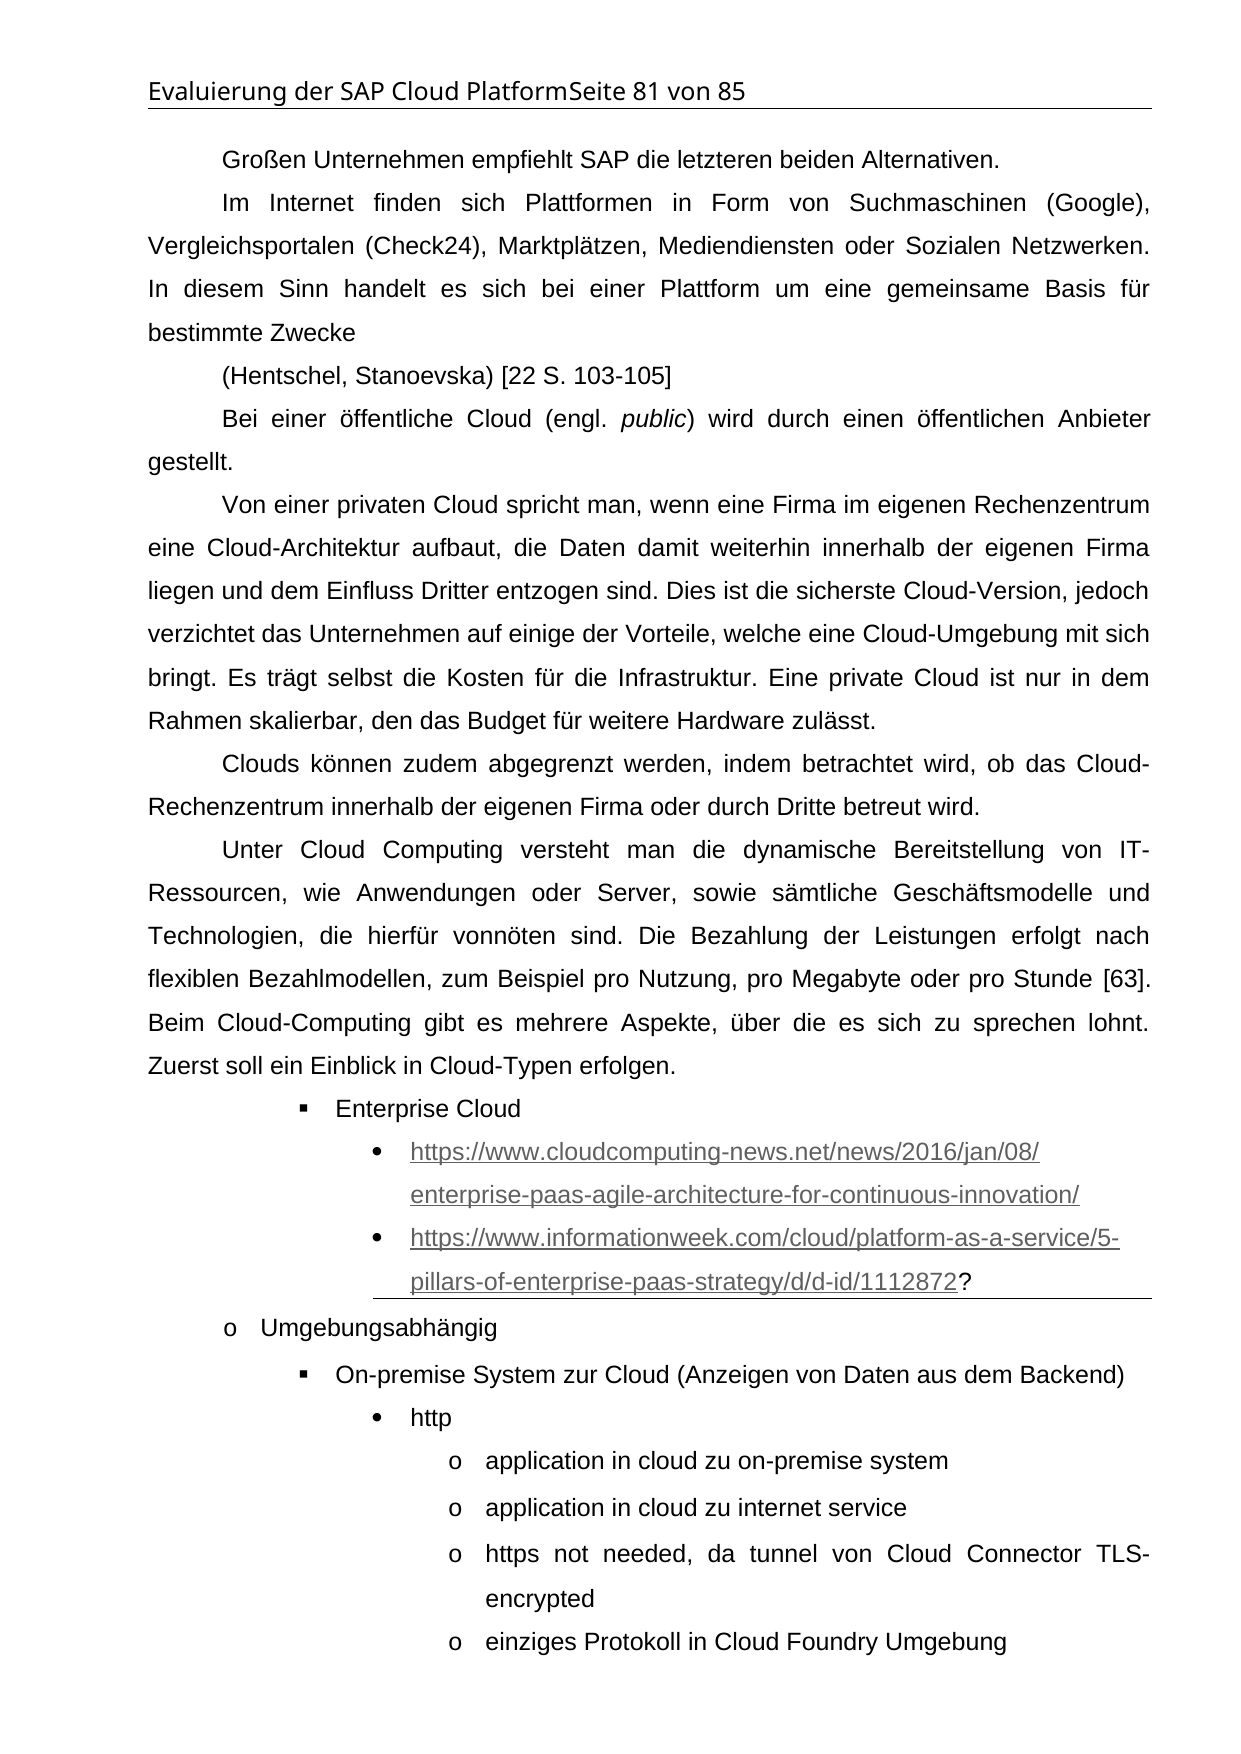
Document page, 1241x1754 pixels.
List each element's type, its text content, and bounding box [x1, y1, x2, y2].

list einziges Protokoll in Cloud Foundry Umgebung [448, 1627, 1152, 1658]
text Bei einer öffentliche Cloud (engl. public) wird durch einen öffentlichen Anbieter gestellt. [148, 404, 1152, 476]
list Enterprise Cloud [298, 1094, 1152, 1123]
list https://www.cloudcomputing-news.net/news/2016/jan/08/enterprise-paas-agile-architecture-for-continuous-innovation/ [373, 1137, 1152, 1209]
text Großen Unternehmen empfiehlt SAP die letzteren beiden Alternativen. [148, 145, 1152, 174]
text Unter Cloud Computing versteht man die dynamische Bereitstellung von IT-Ressourcen, wie Anwendungen oder Server, sowie sämtliche Geschäftsmodelle und Technologien, die hierfür vonnöten sind. Die Bezahlung der Leistungen erfolgt nach flexiblen Bezahlmodellen, zum Beispiel pro Nutzung, pro Megabyte oder pro Stunde. Beim Cloud-Computing gibt es mehrere Aspekte, über die es sich zu sprechen lohnt. Zuerst soll ein Einblick in Cloud-Typen erfolgen. [148, 835, 1152, 1079]
text Clouds können zudem abgegrenzt werden, indem betrachtet wird, ob das Cloud-Rechenzentrum innerhalb der eigenen Firma oder durch Dritte betreut wird. [148, 749, 1152, 821]
text Im Internet finden sich Plattformen in Form von Suchmaschinen (Google), Vergleichsportalen (Check24), Marktplätzen, Mediendiensten oder Sozialen Netzwerken. In diesem Sinn handelt es sich bei einer Plattform um eine gemeinsame Basis für bestimmte Zwecke [148, 188, 1152, 346]
text Von einer privaten Cloud spricht man, wenn eine Firma im eigenen Rechenzentrum eine Cloud-Architektur aufbaut, die Daten damit weiterhin innerhalb der eigenen Firma liegen und dem Einfluss Dritter entzogen sind. Dies ist die sicherste Cloud-Version, jedoch verzichtet das Unternehmen auf einige der Vorteile, welche eine Cloud-Umgebung mit sich bringt. Es trägt selbst die Kosten für die Infrastruktur. Eine private Cloud ist nur in dem Rahmen skalierbar, den das Budget für weitere Hardware zulässt. [148, 490, 1152, 734]
list https not needed, da tunnel von Cloud Connector TLS-encrypted [448, 1539, 1152, 1613]
list On-premise System zur Cloud (Anzeigen von Daten aus dem Backend) [298, 1360, 1152, 1389]
text (Hentschel, Stanoevska) [148, 361, 1152, 389]
list https://www.informationweek.com/cloud/platform-as-a-service/5-pillars-of-enterprise-paas-strategy/d/d-id/1112872? [373, 1223, 1152, 1298]
list application in cloud zu on-premise system [448, 1446, 1152, 1477]
list Umgebungsabhängig [223, 1313, 1152, 1344]
list application in cloud zu internet service [448, 1493, 1152, 1523]
list http [373, 1403, 1152, 1432]
